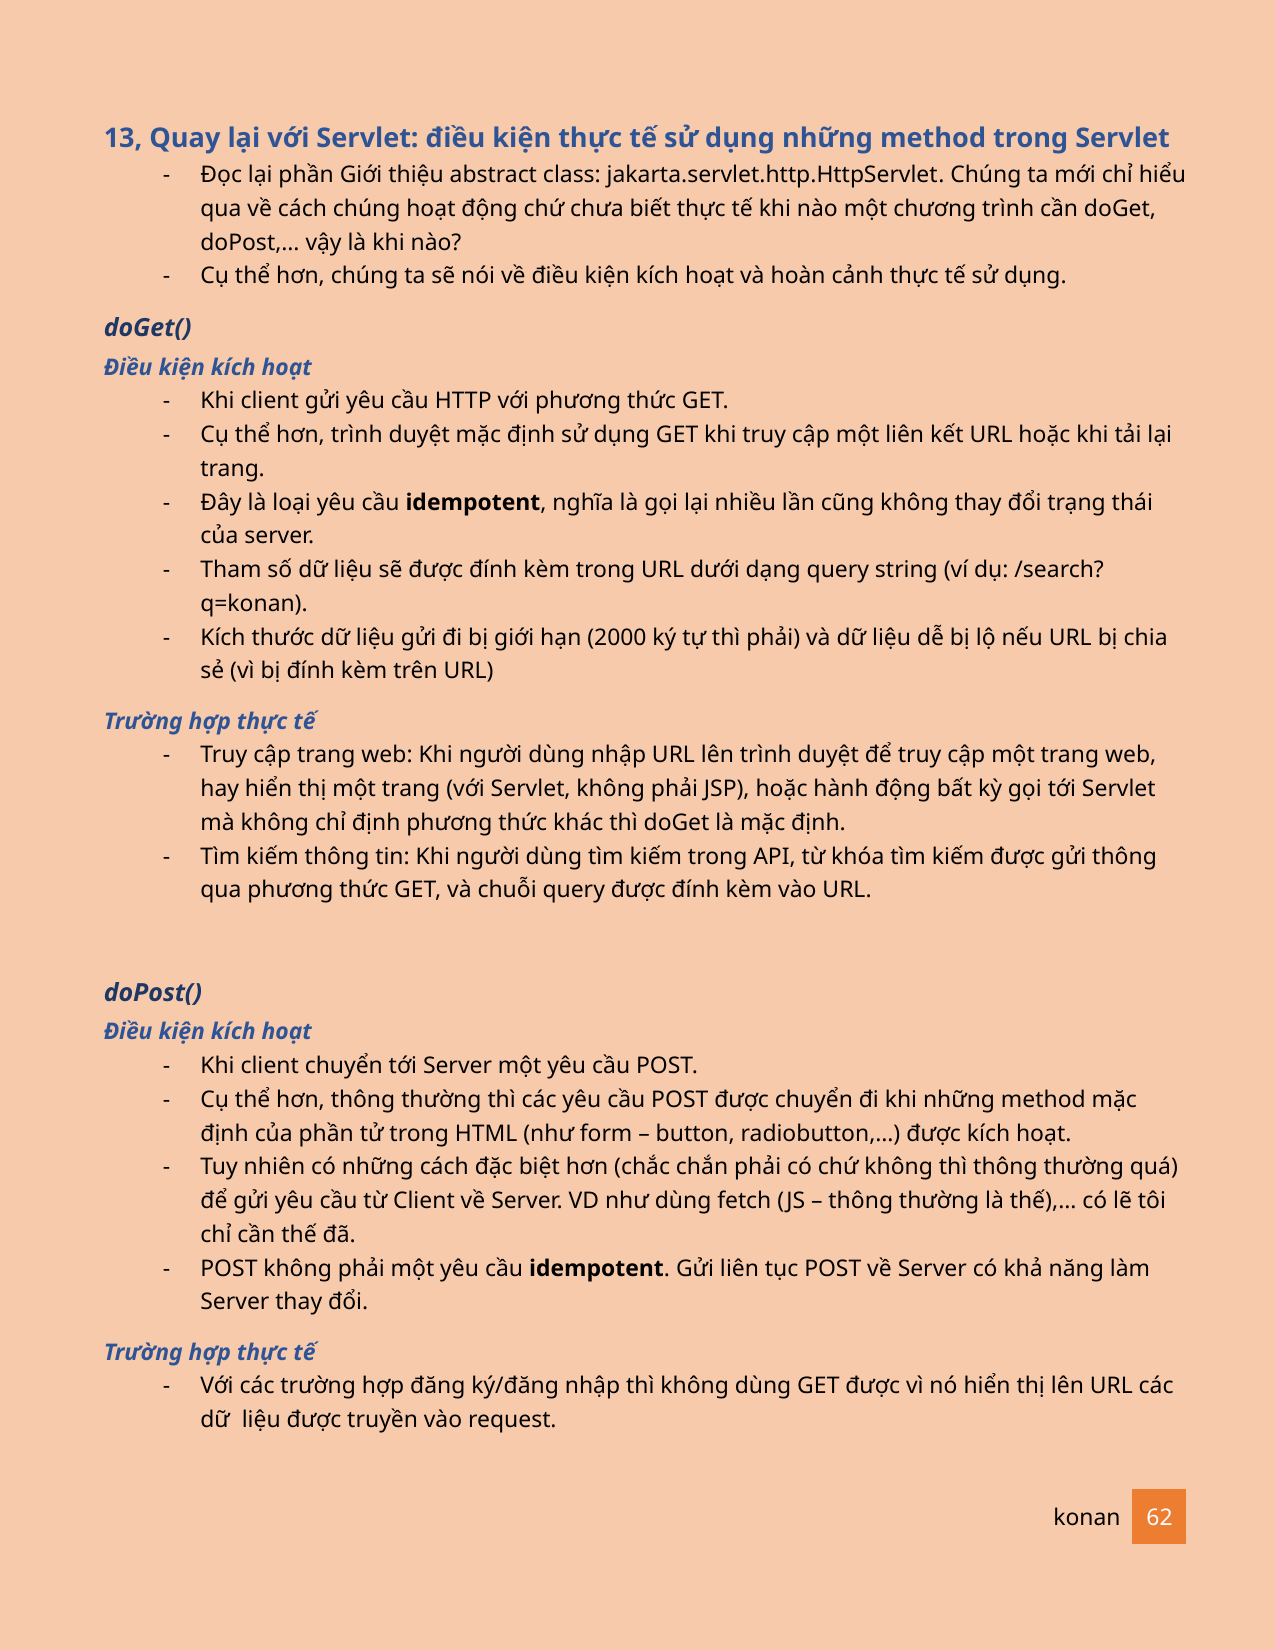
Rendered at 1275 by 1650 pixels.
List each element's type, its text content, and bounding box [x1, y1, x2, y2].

subtitle Điều kiện kích hoạt [103, 351, 1186, 382]
list Khi client chuyển tới Server một yêu cầu POST. [163, 1049, 1186, 1080]
subtitle doPost() [103, 974, 1186, 1008]
list Đây là loại yêu cầu idempotent, nghĩa là gọi lại nhiều lần cũng không thay đổi trạng thái của server. [163, 486, 1186, 551]
list Kích thước dữ liệu gửi đi bị giới hạn (2000 ký tự thì phải) và dữ liệu dễ bị lộ nếu URL bị chia sẻ (vì bị đính kèm trên URL) [163, 621, 1186, 686]
subtitle Trường hợp thực tế [103, 1336, 1186, 1367]
list Cụ thể hơn, chúng ta sẽ nói về điều kiện kích hoạt và hoàn cảnh thực tế sử dụng. [163, 259, 1186, 290]
list Tìm kiếm thông tin: Khi người dùng tìm kiếm trong API, từ khóa tìm kiếm được gửi thông qua phương thức GET, và chuỗi query được đính kèm vào URL. [163, 840, 1186, 905]
list Cụ thể hơn, trình duyệt mặc định sử dụng GET khi truy cập một liên kết URL hoặc khi tải lại trang. [163, 418, 1186, 483]
list Khi client gửi yêu cầu HTTP với phương thức GET. [163, 384, 1186, 416]
subtitle Điều kiện kích hoạt [103, 1015, 1186, 1046]
subtitle 13, Quay lại với Servlet: điều kiện thực tế sử dụng những method trong Servlet [103, 118, 1186, 155]
list Truy cập trang web: Khi người dùng nhập URL lên trình duyệt để truy cập một trang web, hay hiển thị một trang (với Servlet, không phải JSP), hoặc hành động bất kỳ gọi tới Servlet mà không chỉ định phương thức khác thì doGet là mặc định. [163, 738, 1186, 837]
list Đọc lại phần Giới thiệu abstract class: jakarta.servlet.http.HttpServlet. Chúng ta mới chỉ hiểu qua về cách chúng hoạt động chứ chưa biết thực tế khi nào một chương trình cần doGet, doPost,… vậy là khi nào? [163, 158, 1186, 257]
list Tuy nhiên có những cách đặc biệt hơn (chắc chắn phải có chứ không thì thông thường quá) để gửi yêu cầu từ Client về Server. VD như dùng fetch (JS – thông thường là thế),… có lẽ tôi chỉ cần thế đã. [163, 1150, 1186, 1249]
list Tham số dữ liệu sẽ được đính kèm trong URL dưới dạng query string (ví dụ: /search?q=konan). [163, 553, 1186, 618]
list Với các trường hợp đăng ký/đăng nhập thì không dùng GET được vì nó hiển thị lên URL các dữ liệu được truyền vào request. [163, 1369, 1186, 1434]
list POST không phải một yêu cầu idempotent. Gửi liên tục POST về Server có khả năng làm Server thay đổi. [163, 1251, 1186, 1316]
list Cụ thể hơn, thông thường thì các yêu cầu POST được chuyển đi khi những method mặc định của phần tử trong HTML (như form – button, radiobutton,…) được kích hoạt. [163, 1083, 1186, 1148]
subtitle Trường hợp thực tế [103, 705, 1186, 736]
subtitle doGet() [103, 309, 1186, 344]
